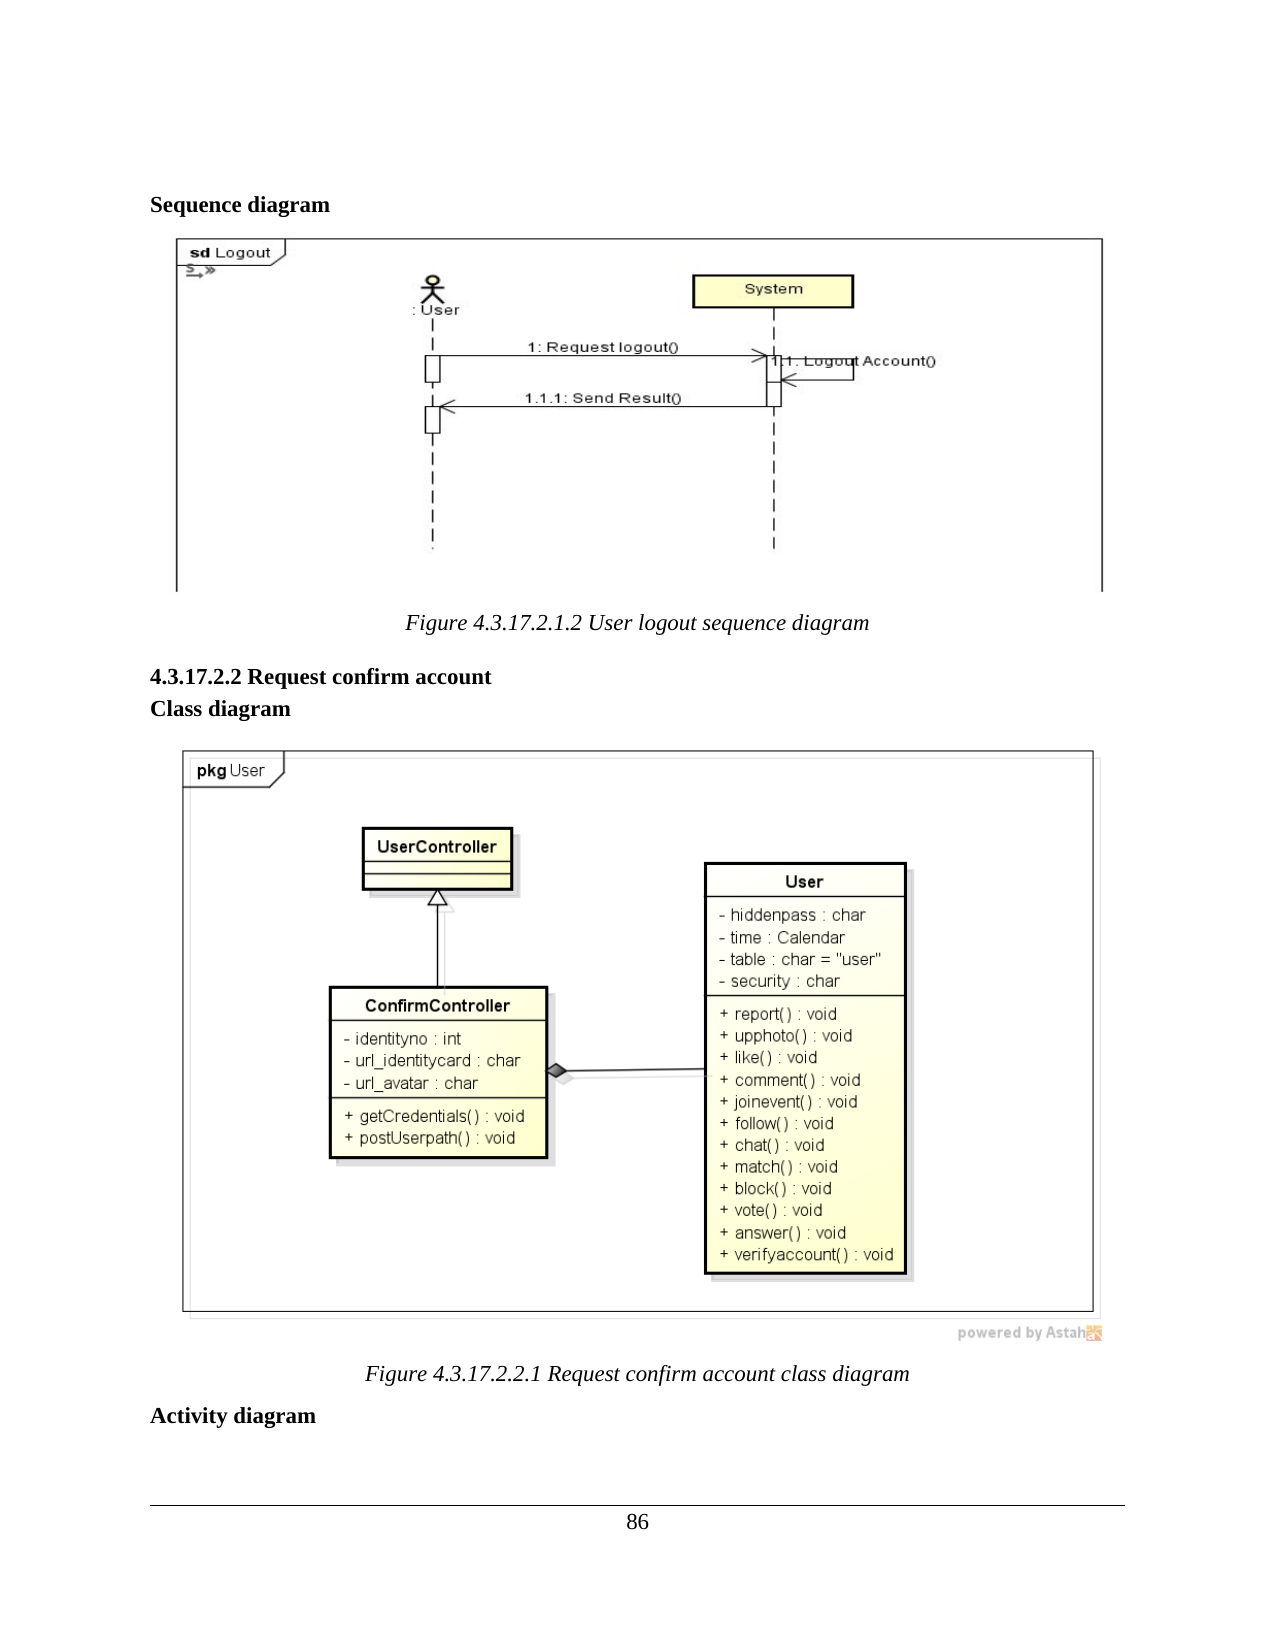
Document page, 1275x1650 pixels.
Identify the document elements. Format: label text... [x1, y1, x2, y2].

picture [168, 736, 1107, 1346]
picture [169, 232, 1106, 594]
text Sequence diagram [150, 191, 1125, 218]
text Figure 4.3.17.2.1.2 User logout sequence diagram [150, 609, 1125, 635]
text Class diagram [150, 695, 1125, 722]
text Figure 4.3.17.2.2.1 Request confirm account class diagram [150, 1360, 1125, 1387]
subtitle 4.3.17.2.2 Request confirm account [150, 663, 1125, 689]
text Activity diagram [150, 1402, 1125, 1428]
